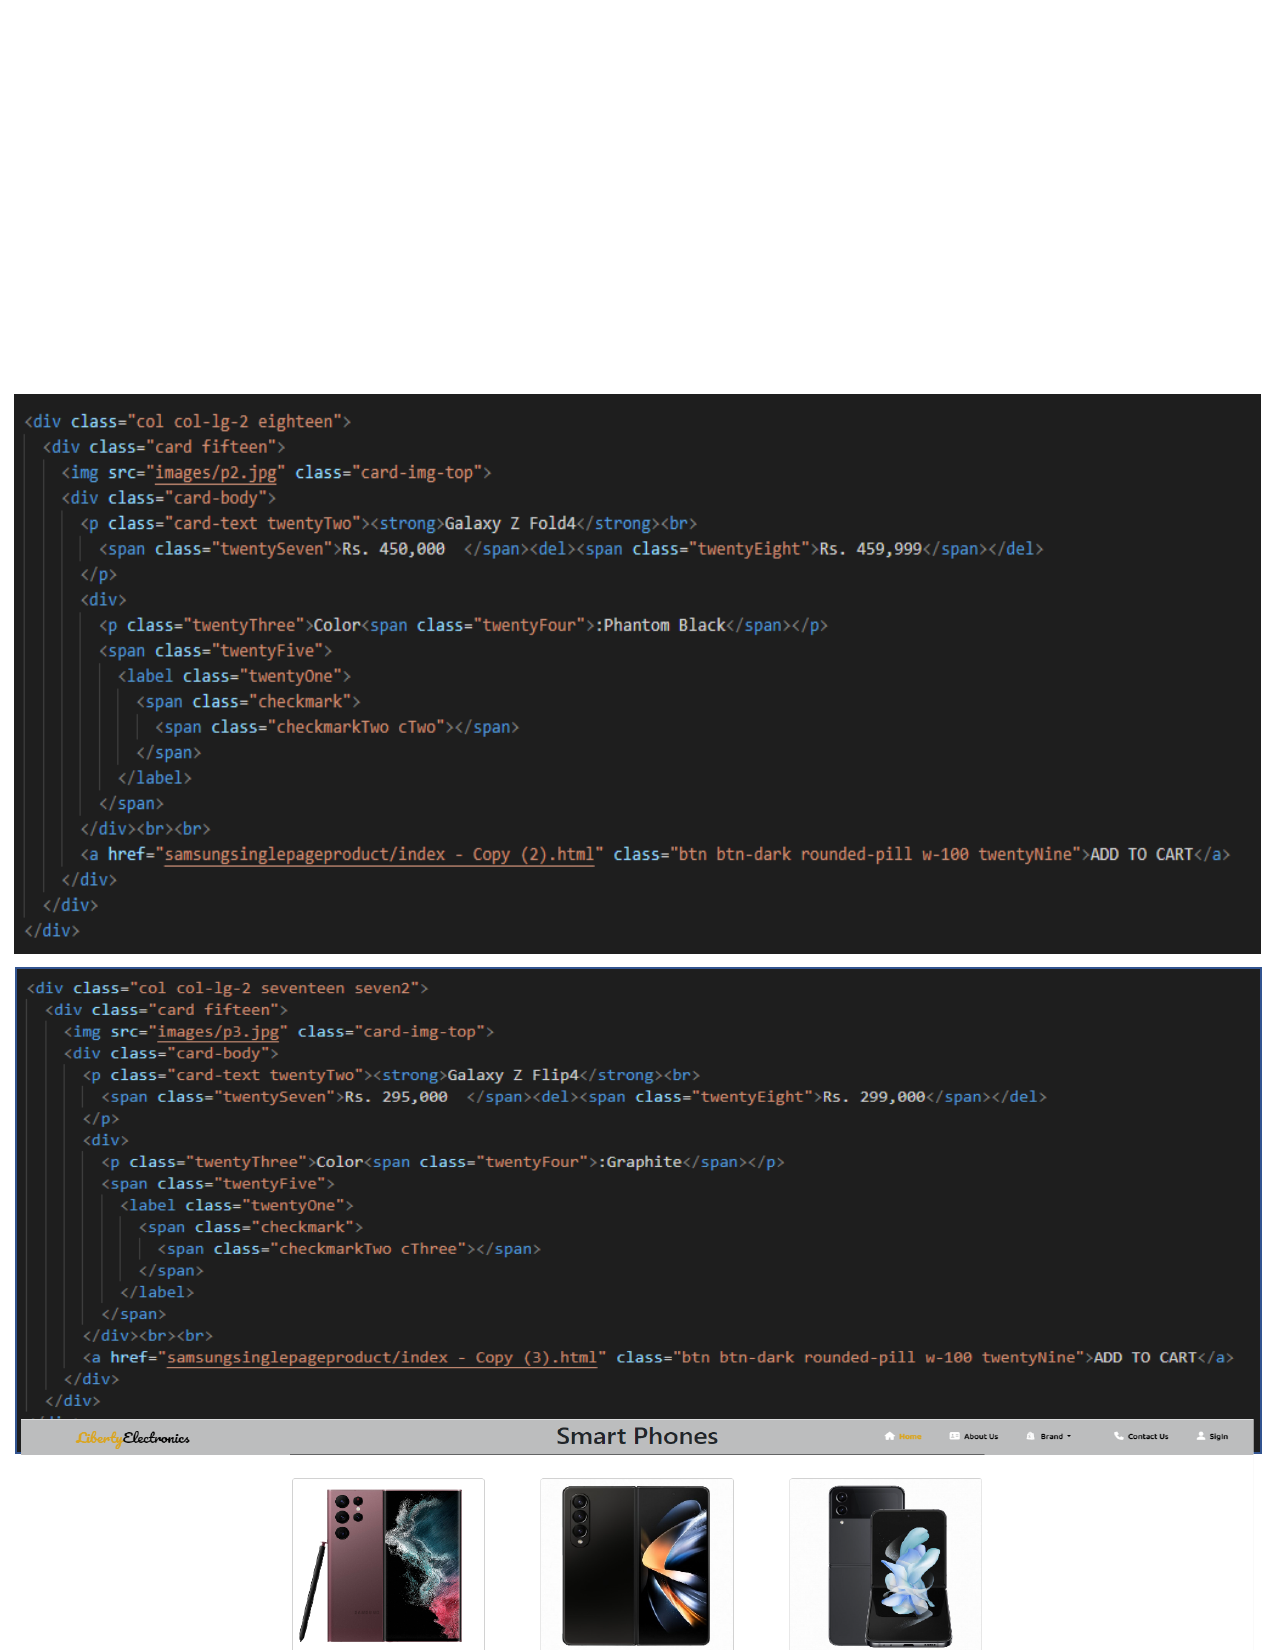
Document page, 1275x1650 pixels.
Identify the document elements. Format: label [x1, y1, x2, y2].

picture [14, 394, 1261, 954]
picture [17, 969, 1260, 1650]
